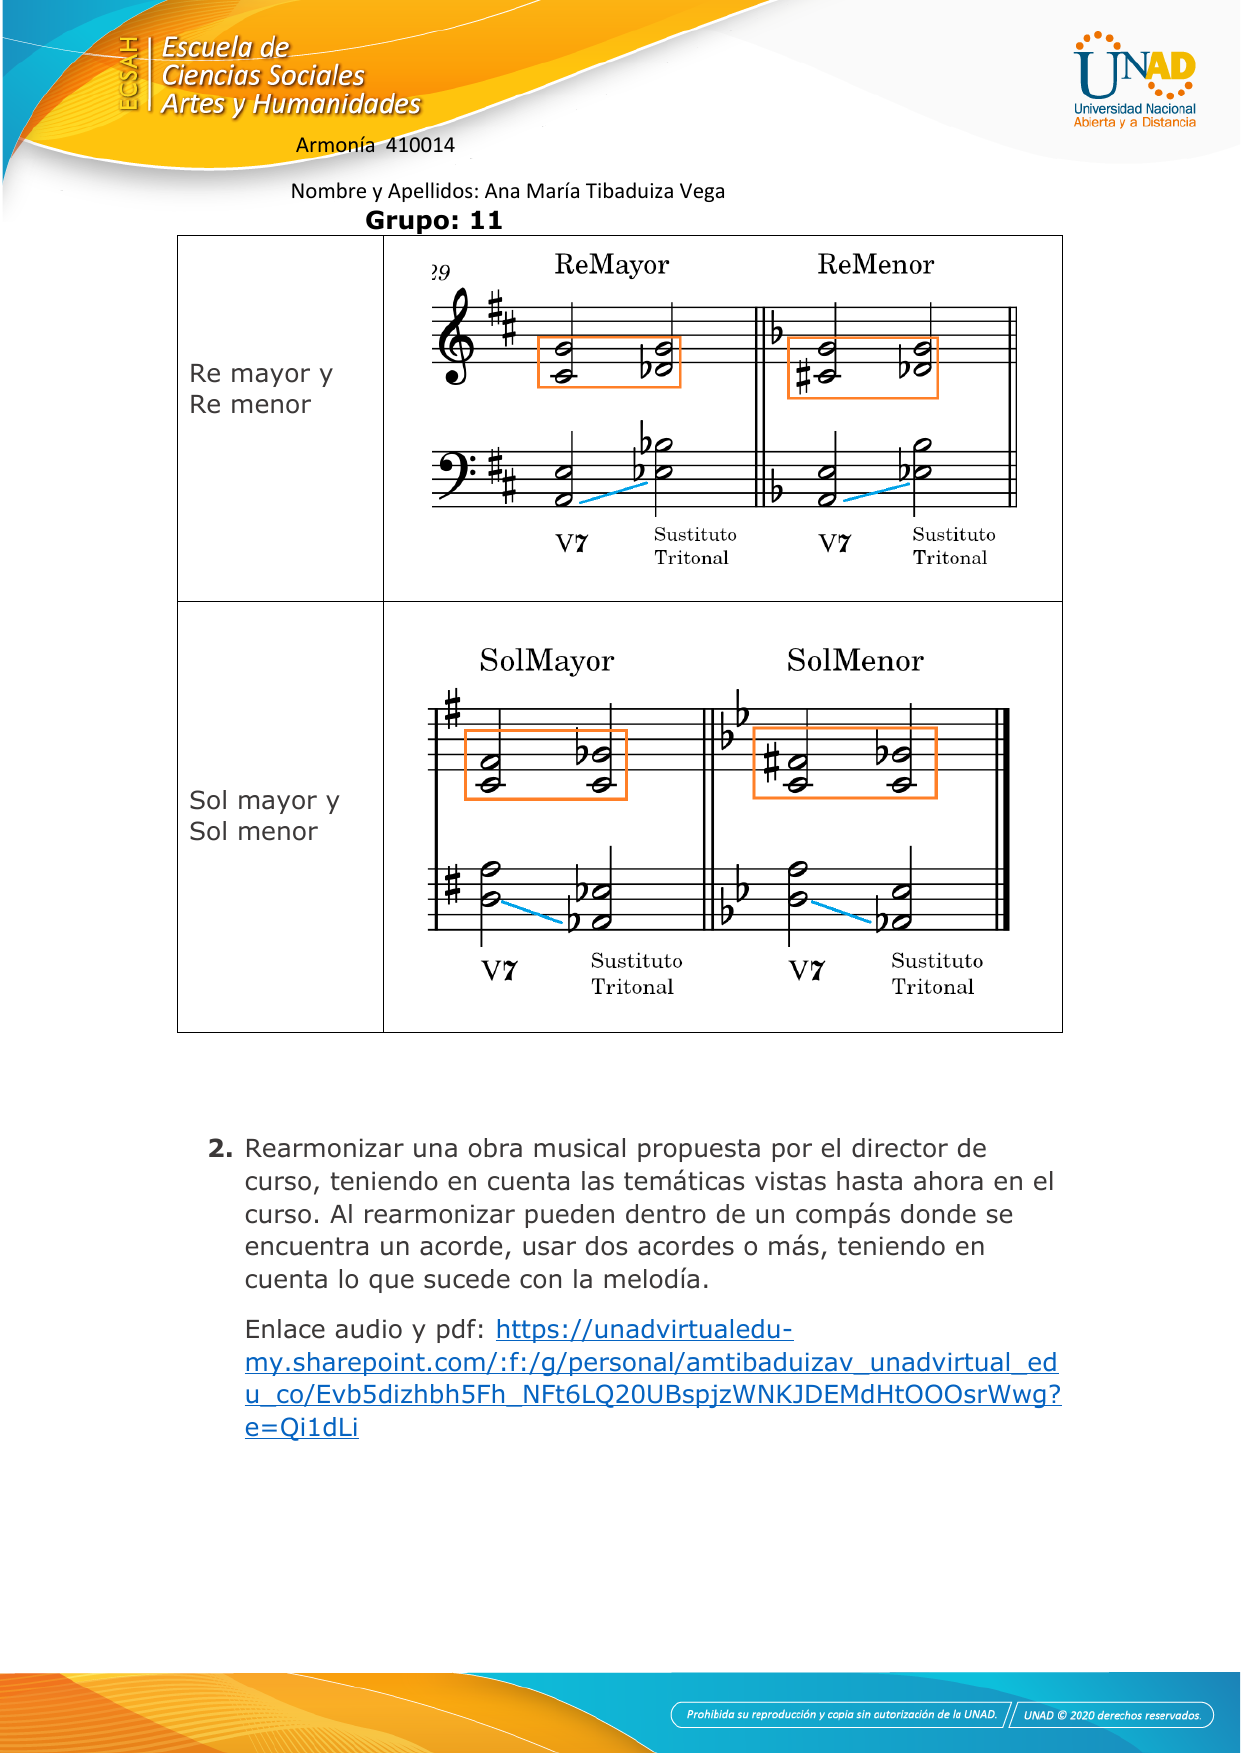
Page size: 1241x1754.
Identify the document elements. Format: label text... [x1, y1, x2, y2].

table_cell Sol mayor y Sol menor [178, 602, 383, 1032]
table_cell [384, 236, 1062, 601]
picture [427, 630, 1019, 1002]
picture [0, 1623, 1241, 1753]
picture [2, 0, 1241, 222]
table_cell [384, 602, 1062, 1032]
list Rearmonizar una obra musical propuesta por el director de curso, teniendo en cuenta las temáticas vistas hasta ahora en el curso. Al rearmonizar pueden dentro de un compás donde se encuentra un acorde, usar dos acordes o más, teniendo en cuenta lo que sucede con la melodía. [207, 1132, 1063, 1294]
picture [427, 236, 1019, 571]
text Enlace audio y pdf: https://unadvirtualedu-my.sharepoint.com/:f:/g/personal/amtibaduizav_unadvirtual_edu_co/Evb5dizhbh5Fh_NFt6LQ20UBspjzWNKJDEMdHtOOOsrWwg?e=Qi1dLi [244, 1313, 1063, 1442]
table_cell Re mayor y Re menor [178, 236, 383, 601]
